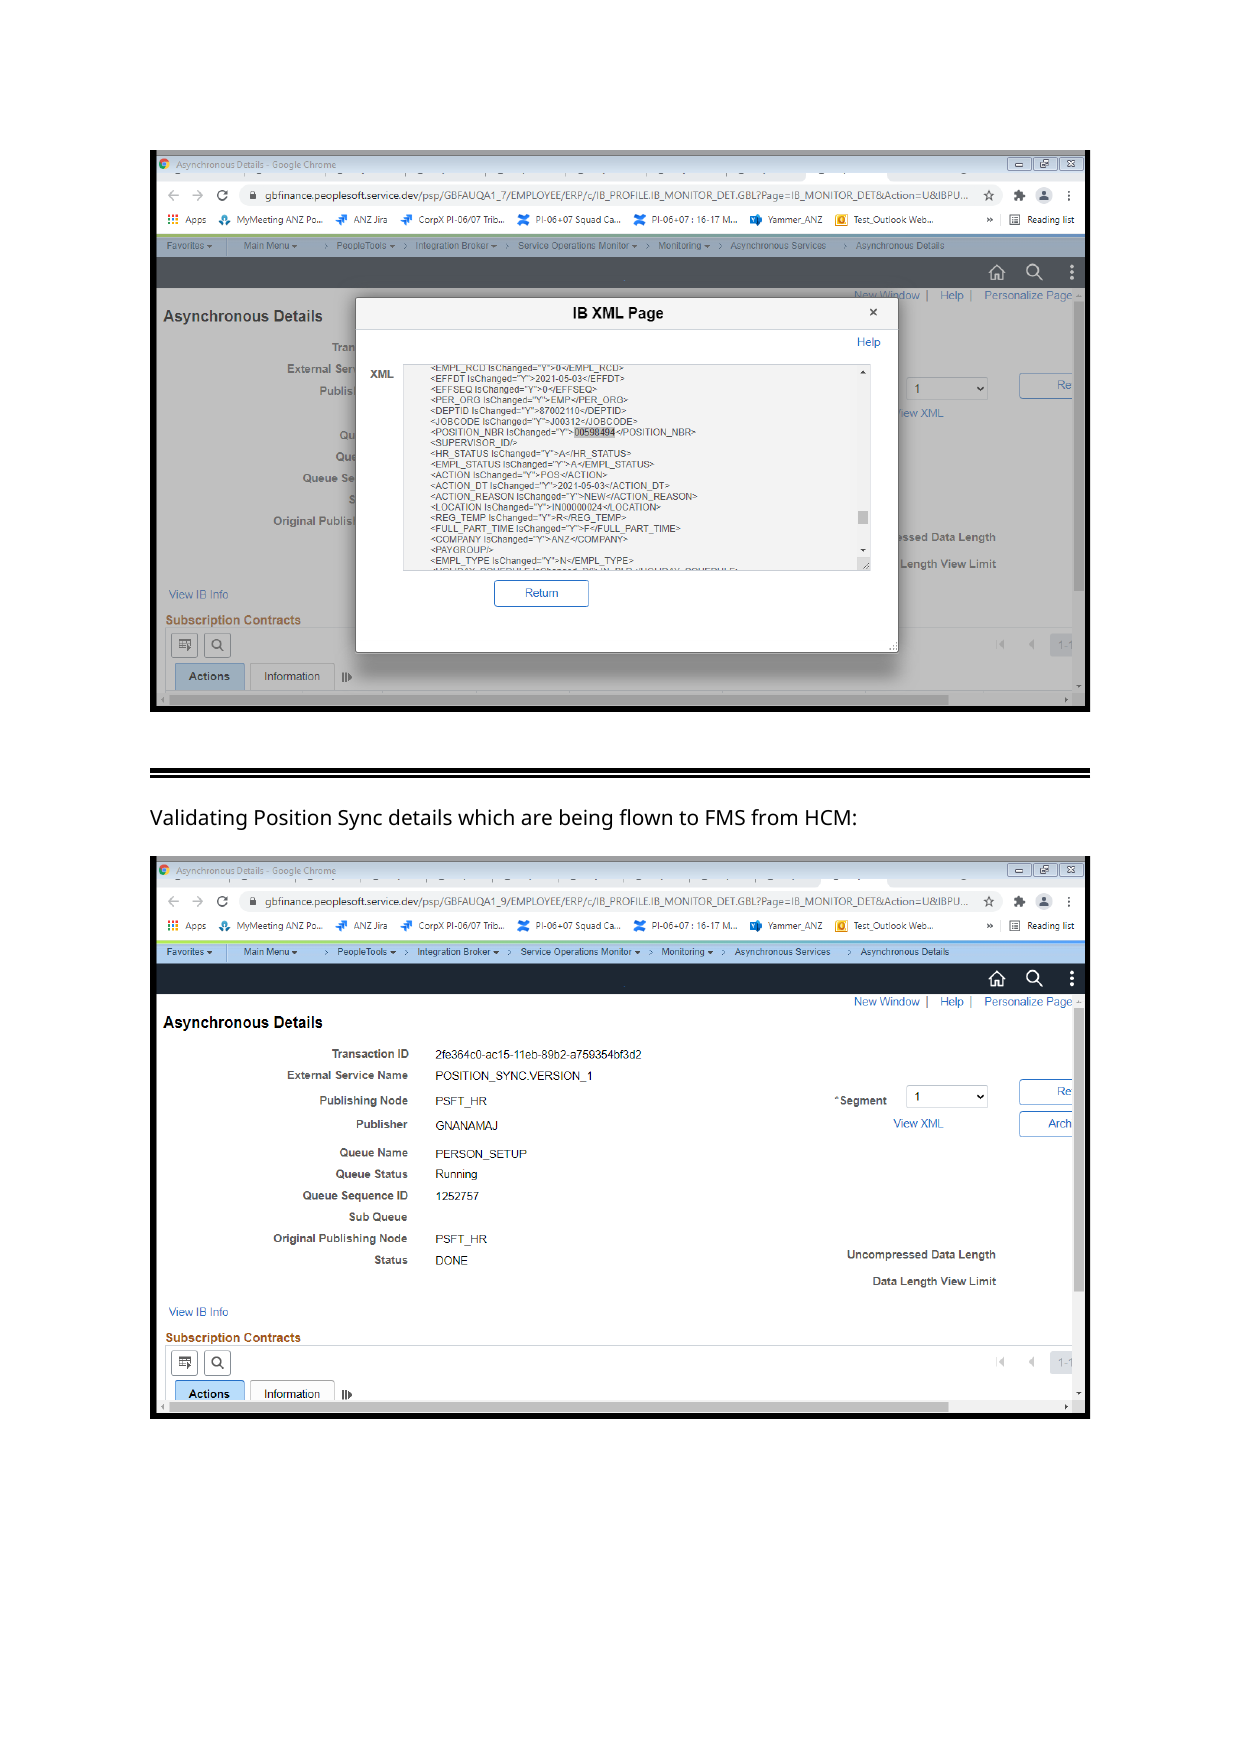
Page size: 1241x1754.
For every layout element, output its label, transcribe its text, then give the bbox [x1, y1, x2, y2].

text Validating Position Sync details which are being flown to FMS from HCM: [150, 803, 1090, 831]
